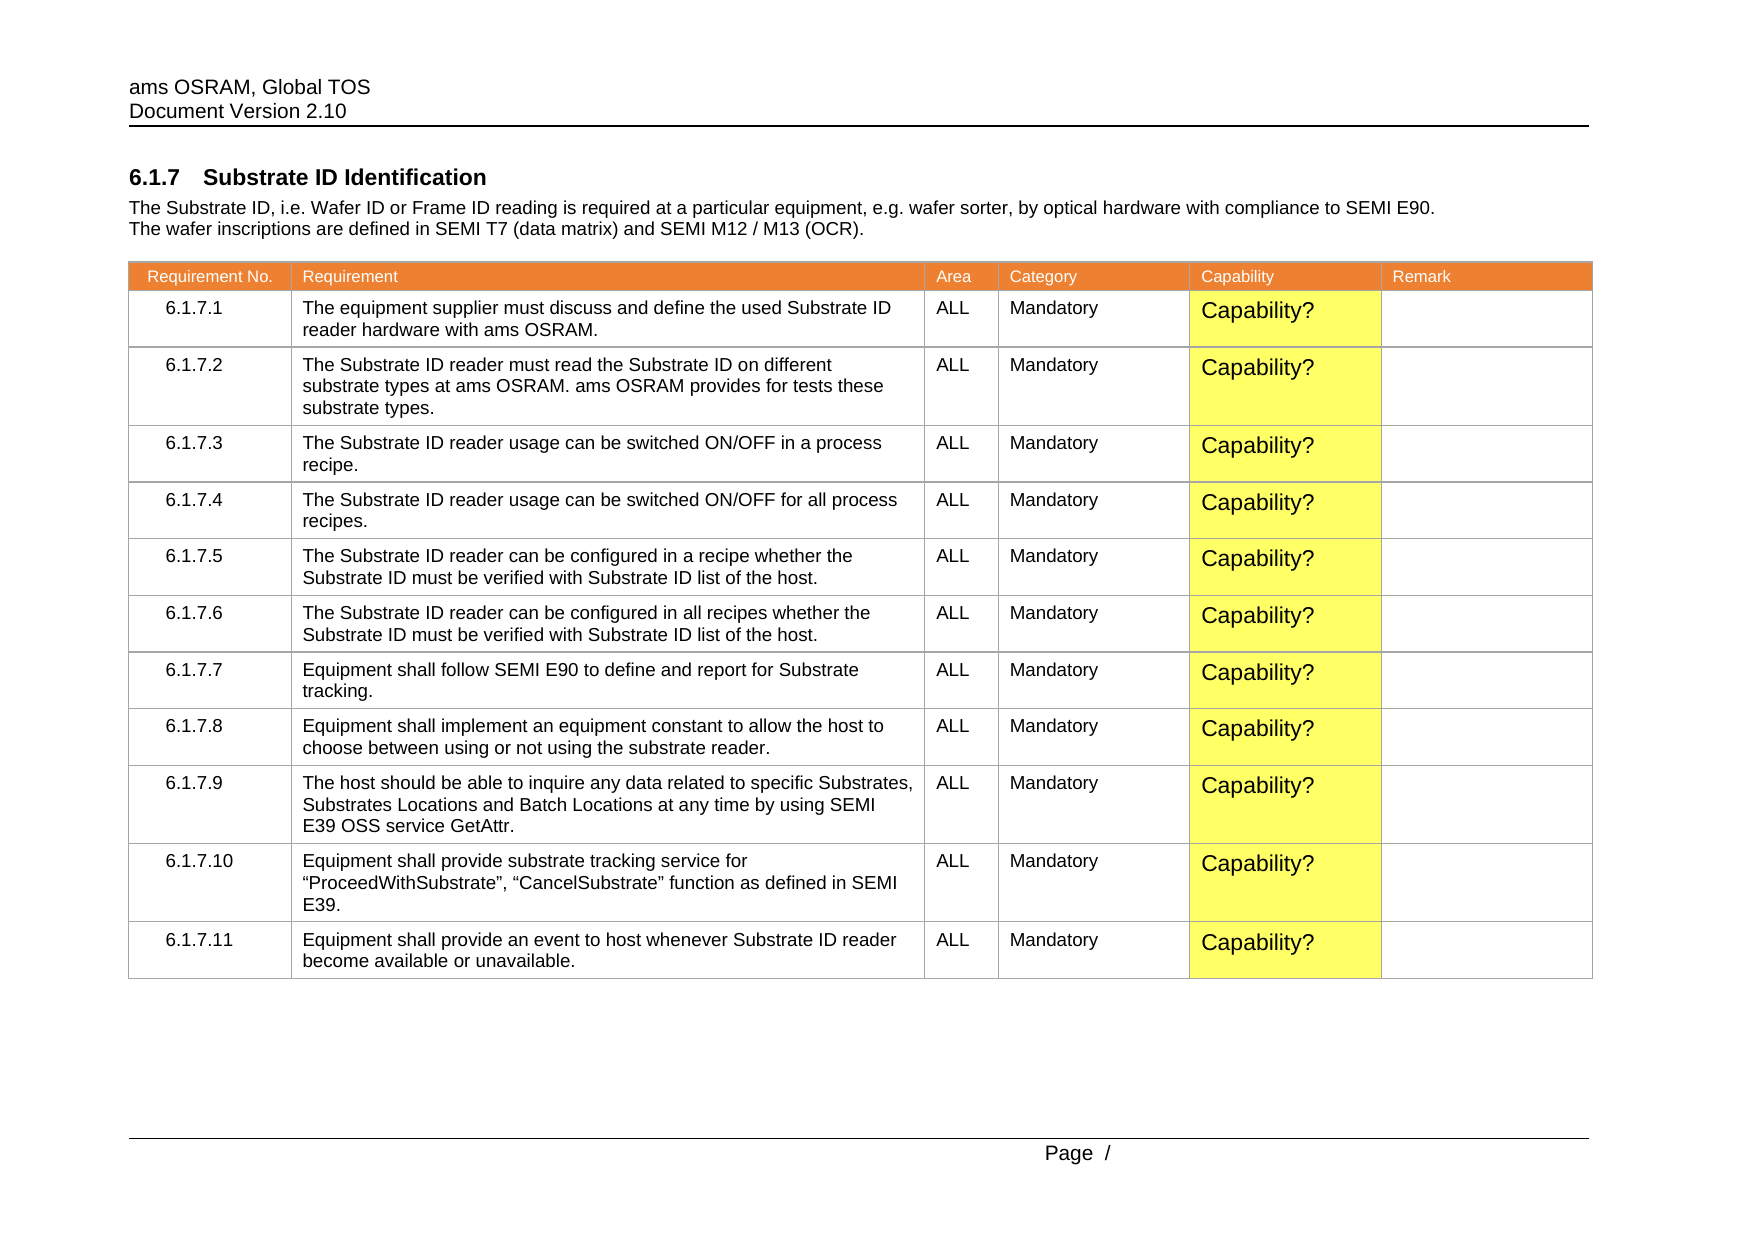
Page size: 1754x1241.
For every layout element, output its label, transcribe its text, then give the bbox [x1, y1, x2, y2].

table_cell [1382, 922, 1592, 978]
table_header Capability [1190, 263, 1381, 290]
table_cell Mandatory [999, 653, 1189, 708]
table_cell [129, 483, 291, 538]
subtitle Substrate ID Identification [129, 164, 1589, 190]
table_cell The Substrate ID reader usage can be switched ON/OFF in a process recipe. [292, 426, 924, 481]
table_cell Equipment shall implement an equipment constant to allow the host to choose between using or not using the substrate reader. [292, 709, 924, 765]
table_cell [1190, 653, 1381, 708]
table_header Requirement No. [129, 263, 291, 290]
table_cell [1190, 766, 1381, 843]
table_cell [129, 653, 291, 708]
table_cell [1382, 483, 1592, 538]
table_cell [129, 922, 291, 978]
table_cell [1190, 483, 1381, 538]
table_cell [1190, 709, 1381, 765]
table_cell ALL [925, 539, 998, 595]
table_cell [1190, 291, 1381, 346]
table_cell ALL [925, 922, 998, 978]
table_cell ALL [925, 596, 998, 651]
table_cell [129, 348, 291, 425]
table_cell [1382, 653, 1592, 708]
table_cell ALL [925, 291, 998, 346]
table_cell The Substrate ID reader usage can be switched ON/OFF for all process recipes. [292, 483, 924, 538]
text The wafer inscriptions are defined in SEMI T7 (data matrix) and SEMI M12 / M13 (OCR). [128, 218, 1589, 240]
table_cell [1190, 539, 1381, 595]
table_header Category [999, 263, 1189, 290]
table_cell The Substrate ID reader can be configured in all recipes whether the Substrate ID must be verified with Substrate ID list of the host. [292, 596, 924, 651]
table_cell [1190, 348, 1381, 425]
table_cell Mandatory [999, 291, 1189, 346]
table_cell [1382, 766, 1592, 843]
table_cell Mandatory [999, 766, 1189, 843]
table_cell [1382, 844, 1592, 921]
table_cell Equipment shall follow SEMI E90 to define and report for Substrate tracking. [292, 653, 924, 708]
table_cell Equipment shall provide substrate tracking service for “ProceedWithSubstrate”, “CancelSubstrate” function as defined in SEMI E39. [292, 844, 924, 921]
table_cell [129, 766, 291, 843]
table_cell [1382, 291, 1592, 346]
table_cell ALL [925, 348, 998, 425]
table_cell Mandatory [999, 426, 1189, 481]
table_cell ALL [925, 844, 998, 921]
table_cell [1190, 922, 1381, 978]
table_cell [129, 291, 291, 346]
table_cell The Substrate ID reader can be configured in a recipe whether the Substrate ID must be verified with Substrate ID list of the host. [292, 539, 924, 595]
table_cell [1190, 596, 1381, 651]
table_cell [129, 426, 291, 481]
table_header Remark [1382, 263, 1592, 290]
table_cell Mandatory [999, 844, 1189, 921]
table_cell ALL [925, 483, 998, 538]
table_header Area [925, 263, 998, 290]
table_cell ALL [925, 426, 998, 481]
table_cell Mandatory [999, 539, 1189, 595]
table_cell [1382, 348, 1592, 425]
table_cell Mandatory [999, 483, 1189, 538]
table_cell [1382, 596, 1592, 651]
table_cell [1382, 426, 1592, 481]
table_cell ALL [925, 766, 998, 843]
table_cell Mandatory [999, 348, 1189, 425]
table_cell [1190, 426, 1381, 481]
table_cell [129, 596, 291, 651]
table_cell [129, 844, 291, 921]
table_cell [1382, 539, 1592, 595]
table_cell ALL [925, 709, 998, 765]
text The Substrate ID, i.e. Wafer ID or Frame ID reading is required at a particular equipment, e.g. wafer sorter, by optical hardware with compliance to SEMI E90. [128, 197, 1589, 218]
table_cell Equipment shall provide an event to host whenever Substrate ID reader become available or unavailable. [292, 922, 924, 978]
table_header Requirement [292, 263, 924, 290]
table_cell Mandatory [999, 596, 1189, 651]
table_cell The host should be able to inquire any data related to specific Substrates, Substrates Locations and Batch Locations at any time by using SEMI E39 OSS service GetAttr. [292, 766, 924, 843]
table_cell The equipment supplier must discuss and define the used Substrate ID reader hardware with ams OSRAM. [292, 291, 924, 346]
table_cell Mandatory [999, 922, 1189, 978]
table_cell [1190, 844, 1381, 921]
table_cell [129, 709, 291, 765]
table_cell [129, 539, 291, 595]
table_cell ALL [925, 653, 998, 708]
table_cell The Substrate ID reader must read the Substrate ID on different substrate types at ams OSRAM. ams OSRAM provides for tests these substrate types. [292, 348, 924, 425]
table_cell Mandatory [999, 709, 1189, 765]
table_cell [1382, 709, 1592, 765]
